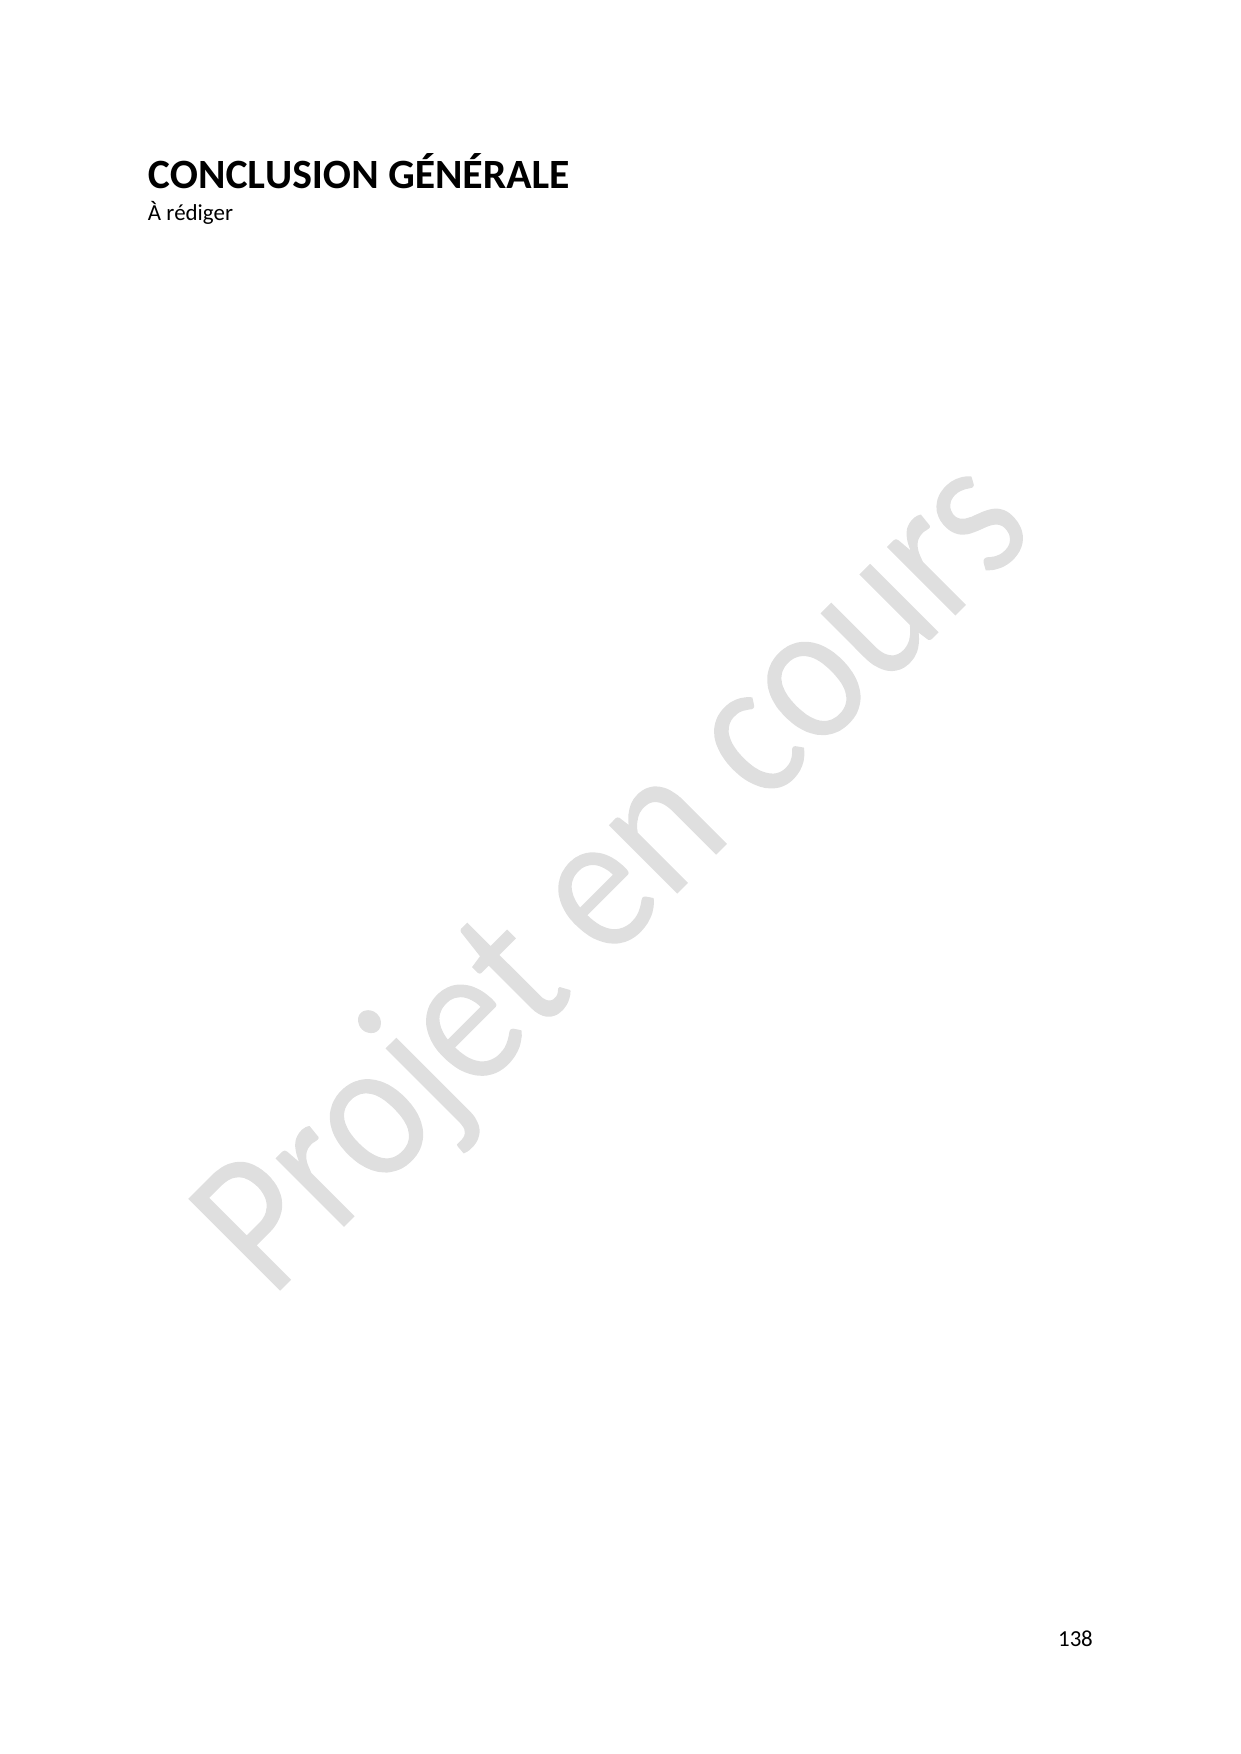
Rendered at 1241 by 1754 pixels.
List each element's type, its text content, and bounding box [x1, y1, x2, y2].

subtitle Conclusion générale [148, 148, 1093, 198]
text À rédiger [148, 198, 1093, 226]
